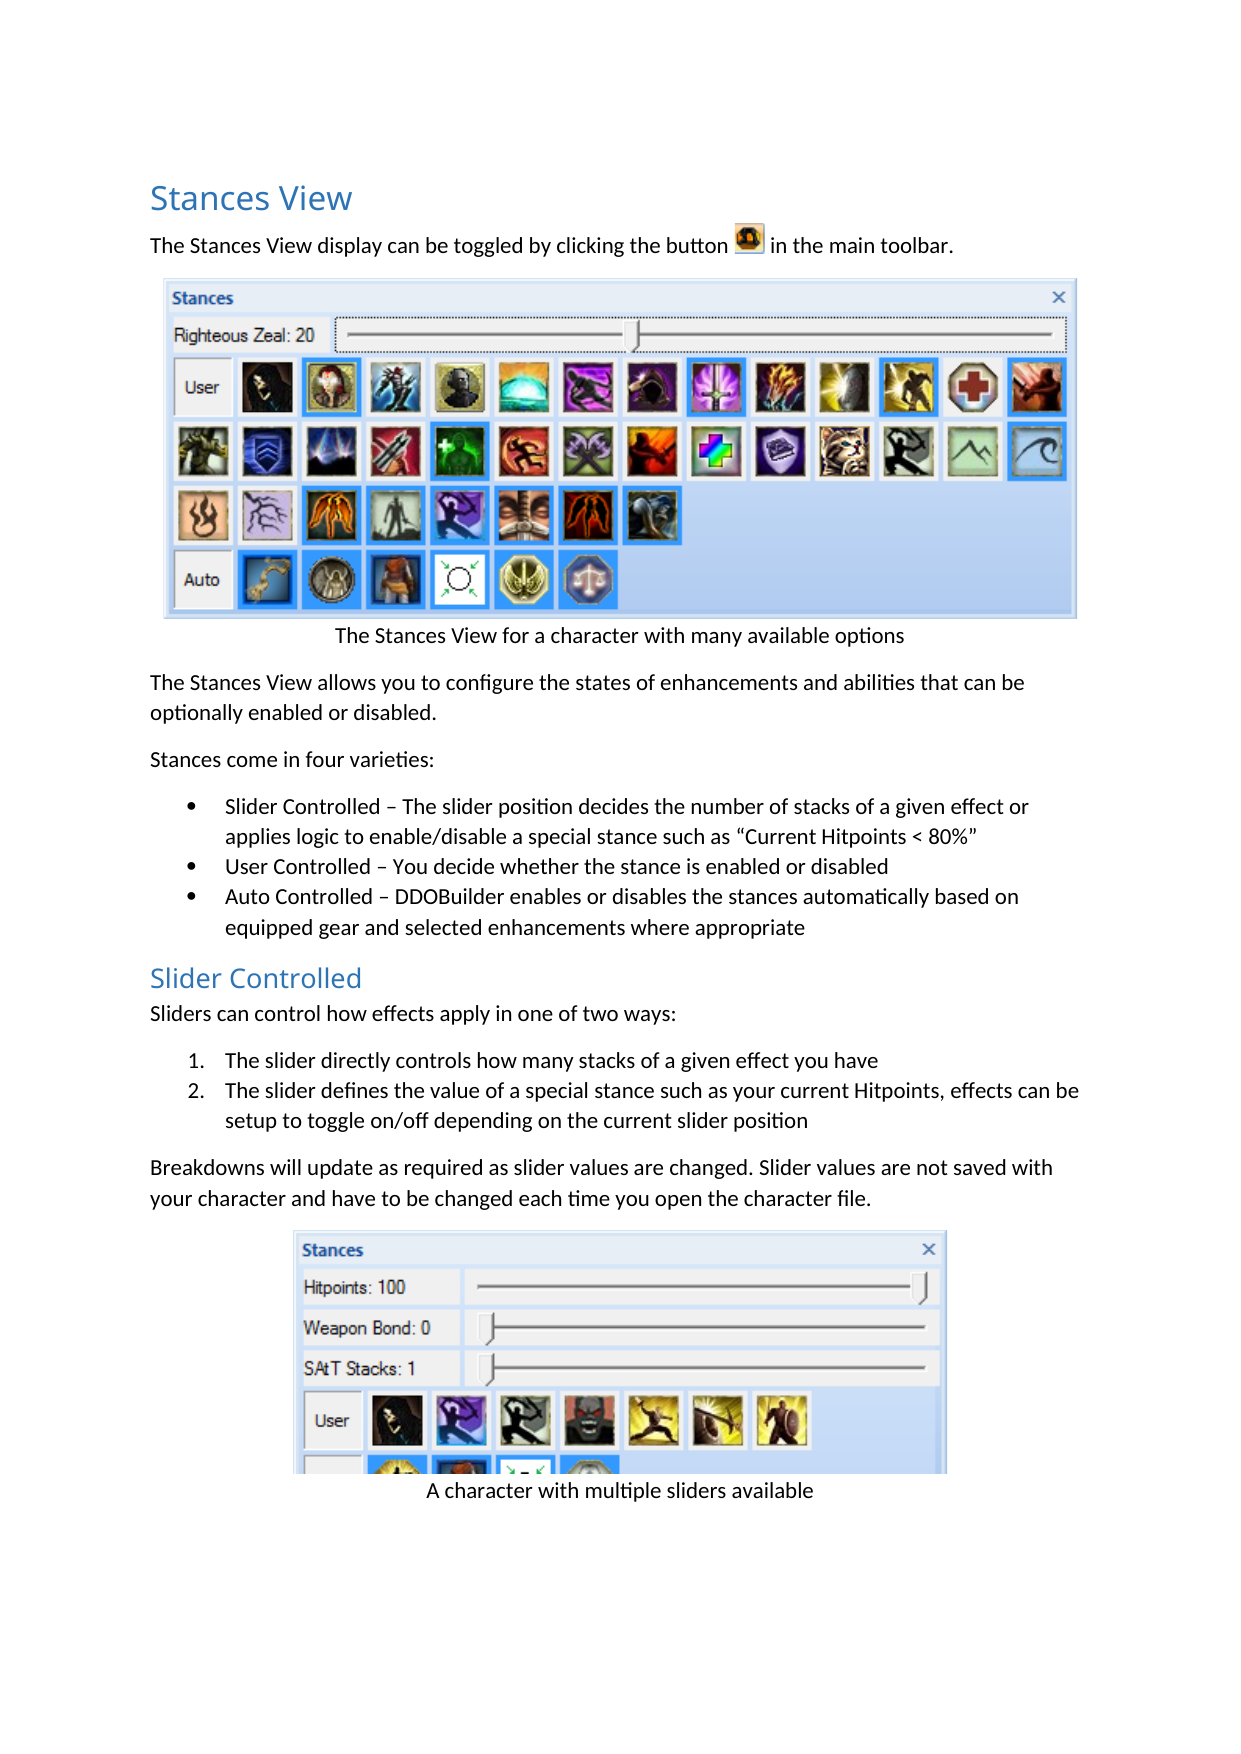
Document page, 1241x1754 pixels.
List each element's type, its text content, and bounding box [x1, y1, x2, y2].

picture [293, 1230, 948, 1474]
text Stances come in four varieties: [150, 745, 1090, 773]
list User Controlled – You decide whether the stance is enabled or disabled [187, 852, 1090, 880]
picture [734, 223, 765, 254]
list Slider Controlled – The slider position decides the number of stacks of a given effect or applies logic to enable/disable a special stance such as “Current Hitpoints < 80%” [187, 792, 1090, 850]
list The slider defines the value of a special stance such as your current Hitpoints, effects can be setup to toggle on/off depending on the current slider position [187, 1076, 1090, 1135]
text The Stances View display can be toggled by clicking the button in the main toolbar. [150, 224, 1090, 260]
subtitle Slider Controlled [150, 959, 1090, 996]
text Sliders can control how effects apply in one of two ways: [150, 999, 1090, 1027]
list Auto Controlled – DDOBuilder enables or disables the stances automatically based on equipped gear and selected enhancements where appropriate [187, 882, 1090, 941]
list The slider directly controls how many stacks of a given effect you have [187, 1046, 1090, 1074]
text The Stances View for a character with many available options [150, 621, 1090, 649]
picture [163, 278, 1078, 619]
subtitle Stances View [150, 175, 1090, 220]
text The Stances View allows you to configure the states of enhancements and abilities that can be optionally enabled or disabled. [150, 668, 1090, 726]
text Breakdowns will update as required as slider values are changed. Slider values are not saved with your character and have to be changed each time you open the character file. [150, 1153, 1090, 1212]
text A character with multiple sliders available [150, 1476, 1090, 1504]
